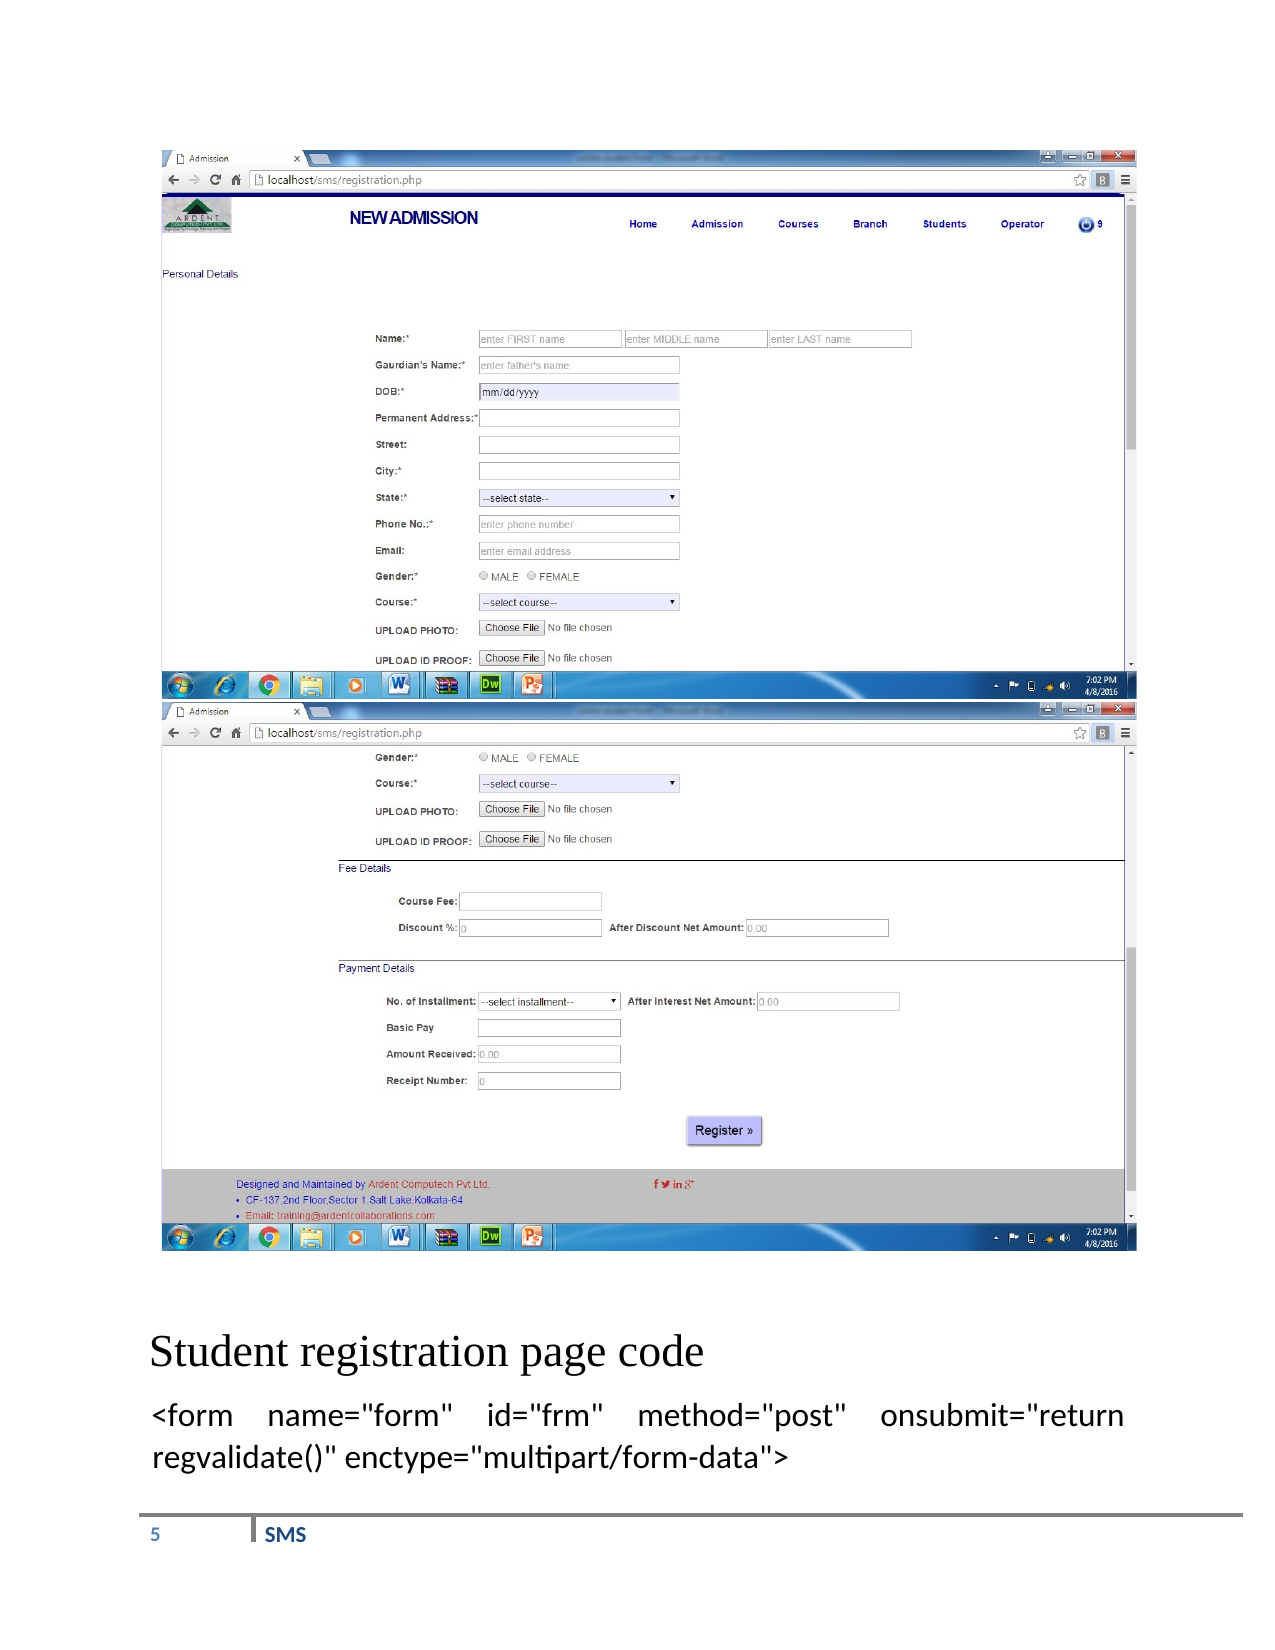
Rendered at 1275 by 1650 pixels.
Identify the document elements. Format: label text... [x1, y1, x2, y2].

text <form name="form" id="frm" method="post" onsubmit="return regvalidate()" enctype="multipart/form-data"> [151, 1394, 1126, 1477]
text Student registration page code [148, 1324, 1265, 1376]
picture [161, 702, 1137, 1251]
picture [161, 150, 1137, 699]
